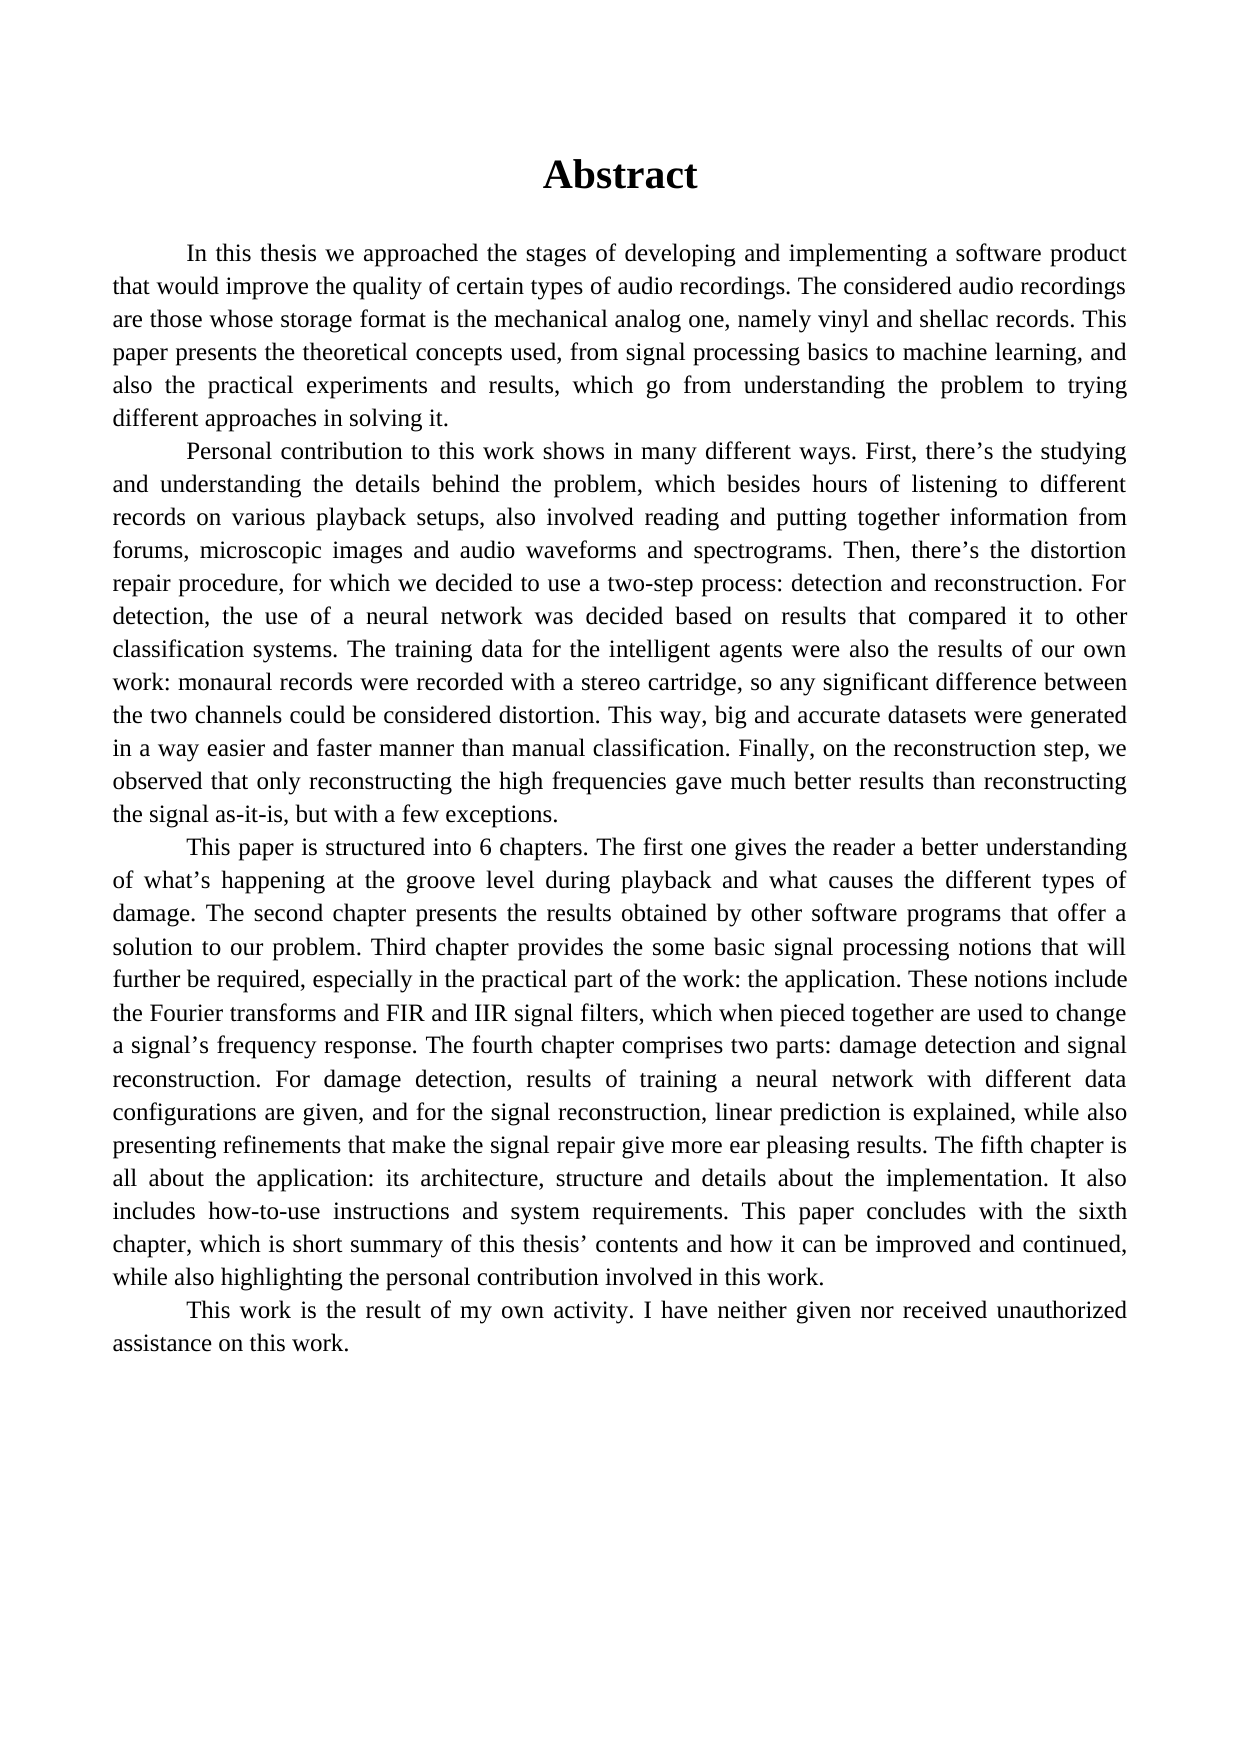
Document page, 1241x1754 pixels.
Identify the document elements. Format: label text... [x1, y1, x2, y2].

text In this thesis we approached the stages of developing and implementing a software product that would improve the quality of certain types of audio recordings. The considered audio recordings are those whose storage format is the mechanical analog one, namely vinyl and shellac records. This paper presents the theoretical concepts used, from signal processing basics to machine learning, and also the practical experiments and results, which go from understanding the problem to trying different approaches in solving it. [112, 238, 1128, 432]
text This work is the result of my own activity. I have neither given nor received unauthorized assistance on this work. [112, 1295, 1128, 1357]
text Abstract [112, 150, 1128, 198]
text Personal contribution to this work shows in many different ways. First, there’s the studying and understanding the details behind the problem, which besides hours of listening to different records on various playback setups, also involved reading and putting together information from forums, microscopic images and audio waveforms and spectrograms. Then, there’s the distortion repair procedure, for which we decided to use a two-step process: detection and reconstruction. For detection, the use of a neural network was decided based on results that compared it to other classification systems. The training data for the intelligent agents were also the results of our own work: monaural records were recorded with a stereo cartridge, so any significant difference between the two channels could be considered distortion. This way, big and accurate datasets were generated in a way easier and faster manner than manual classification. Finally, on the reconstruction step, we observed that only reconstructing the high frequencies gave much better results than reconstructing the signal as-it-is, but with a few exceptions. [112, 436, 1128, 828]
text This paper is structured into 6 chapters. The first one gives the reader a better understanding of what’s happening at the groove level during playback and what causes the different types of damage. The second chapter presents the results obtained by other software programs that offer a solution to our problem. Third chapter provides the some basic signal processing notions that will further be required, especially in the practical part of the work: the application. These notions include the Fourier transforms and FIR and IIR signal filters, which when pieced together are used to change a signal’s frequency response. The fourth chapter comprises two parts: damage detection and signal reconstruction. For damage detection, results of training a neural network with different data configurations are given, and for the signal reconstruction, linear prediction is explained, while also presenting refinements that make the signal repair give more ear pleasing results. The fifth chapter is all about the application: its architecture, structure and details about the implementation. It also includes how-to-use instructions and system requirements. This paper concludes with the sixth chapter, which is short summary of this thesis’ contents and how it can be improved and continued, while also highlighting the personal contribution involved in this work. [112, 832, 1128, 1291]
